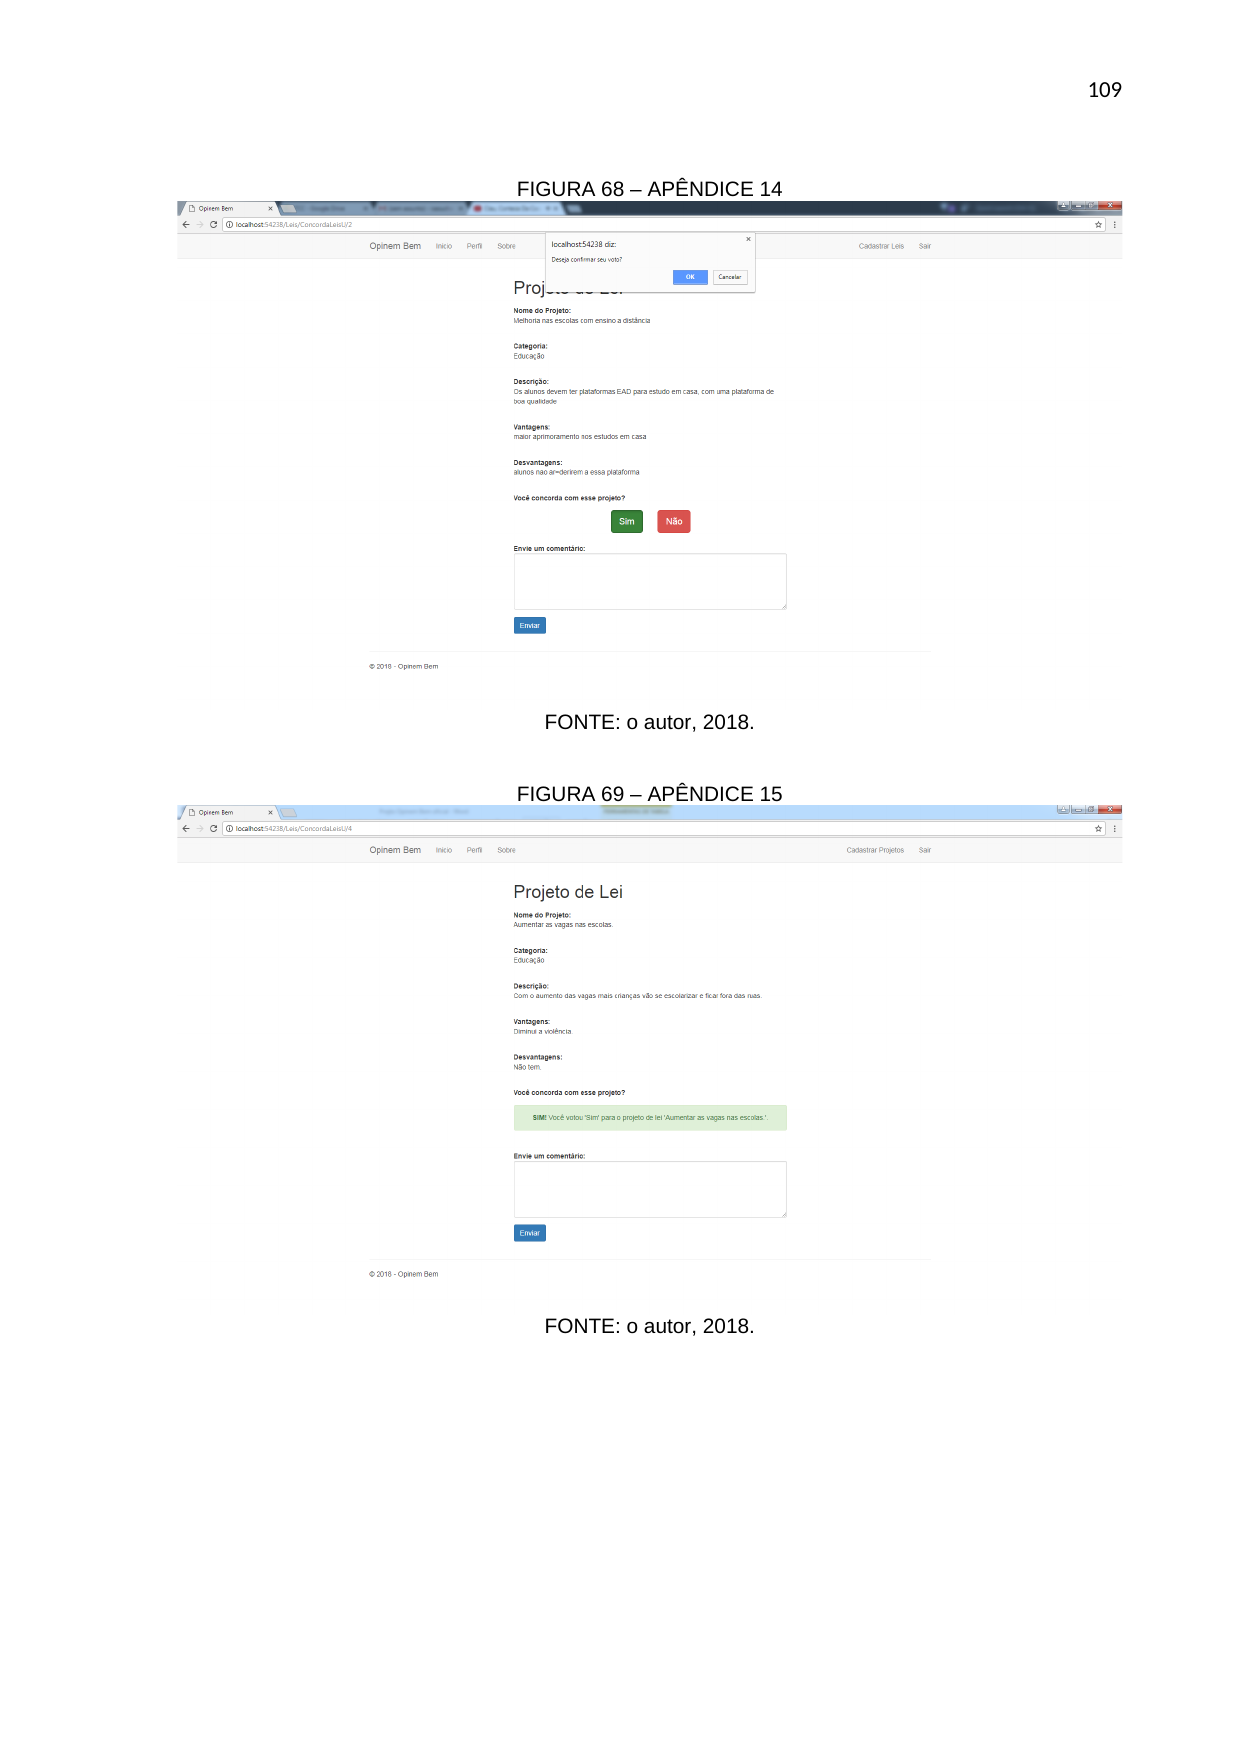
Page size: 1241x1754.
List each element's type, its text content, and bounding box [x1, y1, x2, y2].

text FIGURA 69 – APÊNDICE 15 [177, 782, 1122, 805]
text FONTE: o autor, 2018. [177, 710, 1122, 734]
picture [177, 805, 1123, 1315]
text FIGURA 68 – APÊNDICE 14 [177, 177, 1122, 201]
picture [177, 201, 1123, 710]
text FONTE: o autor, 2018. [177, 1315, 1122, 1338]
